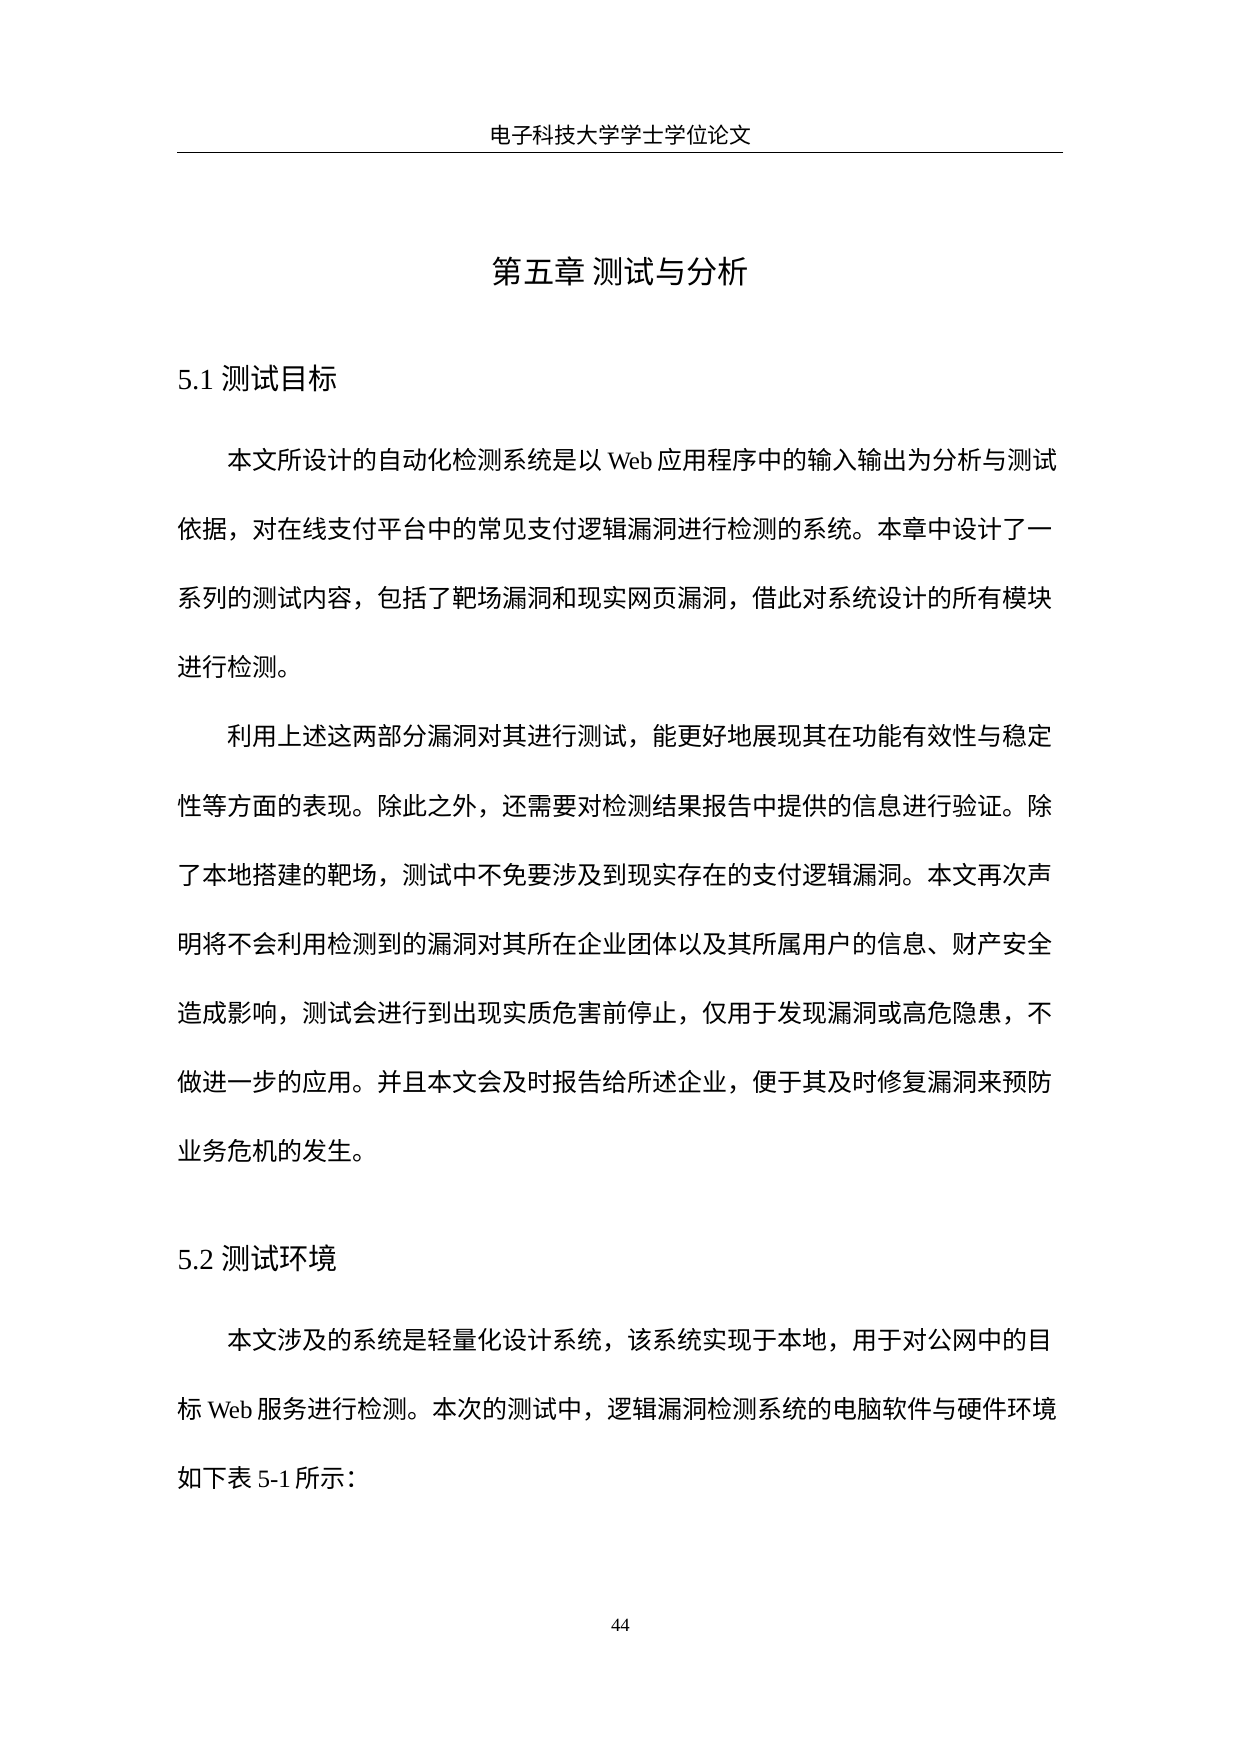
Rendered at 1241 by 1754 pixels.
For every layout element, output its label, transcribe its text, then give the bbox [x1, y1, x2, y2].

text 利用上述这两部分漏洞对其进行测试，能更好地展现其在功能有效性与稳定性等方面的表现。除此之外，还需要对检测结果报告中提供的信息进行验证。除了本地搭建的靶场，测试中不免要涉及到现实存在的支付逻辑漏洞。本文再次声明将不会利用检测到的漏洞对其所在企业团体以及其所属用户的信息、财产安全造成影响，测试会进行到出现实质危害前停止，仅用于发现漏洞或高危隐患，不做进一步的应用。并且本文会及时报告给所述企业，便于其及时修复漏洞来预防业务危机的发生。 [177, 700, 1063, 1184]
text 5.1 测试目标 [177, 342, 1063, 411]
text 本文涉及的系统是轻量化设计系统，该系统实现于本地，用于对公网中的目标Web服务进行检测。本次的测试中，逻辑漏洞检测系统的电脑软件与硬件环境如下表5-1所示： [177, 1304, 1063, 1511]
text 本文所设计的自动化检测系统是以Web应用程序中的输入输出为分析与测试依据，对在线支付平台中的常见支付逻辑漏洞进行检测的系统。本章中设计了一系列的测试内容，包括了靶场漏洞和现实网页漏洞，借此对系统设计的所有模块进行检测。 [177, 424, 1063, 700]
text 第五章 测试与分析 [177, 235, 1063, 304]
text 5.2 测试环境 [177, 1222, 1063, 1291]
